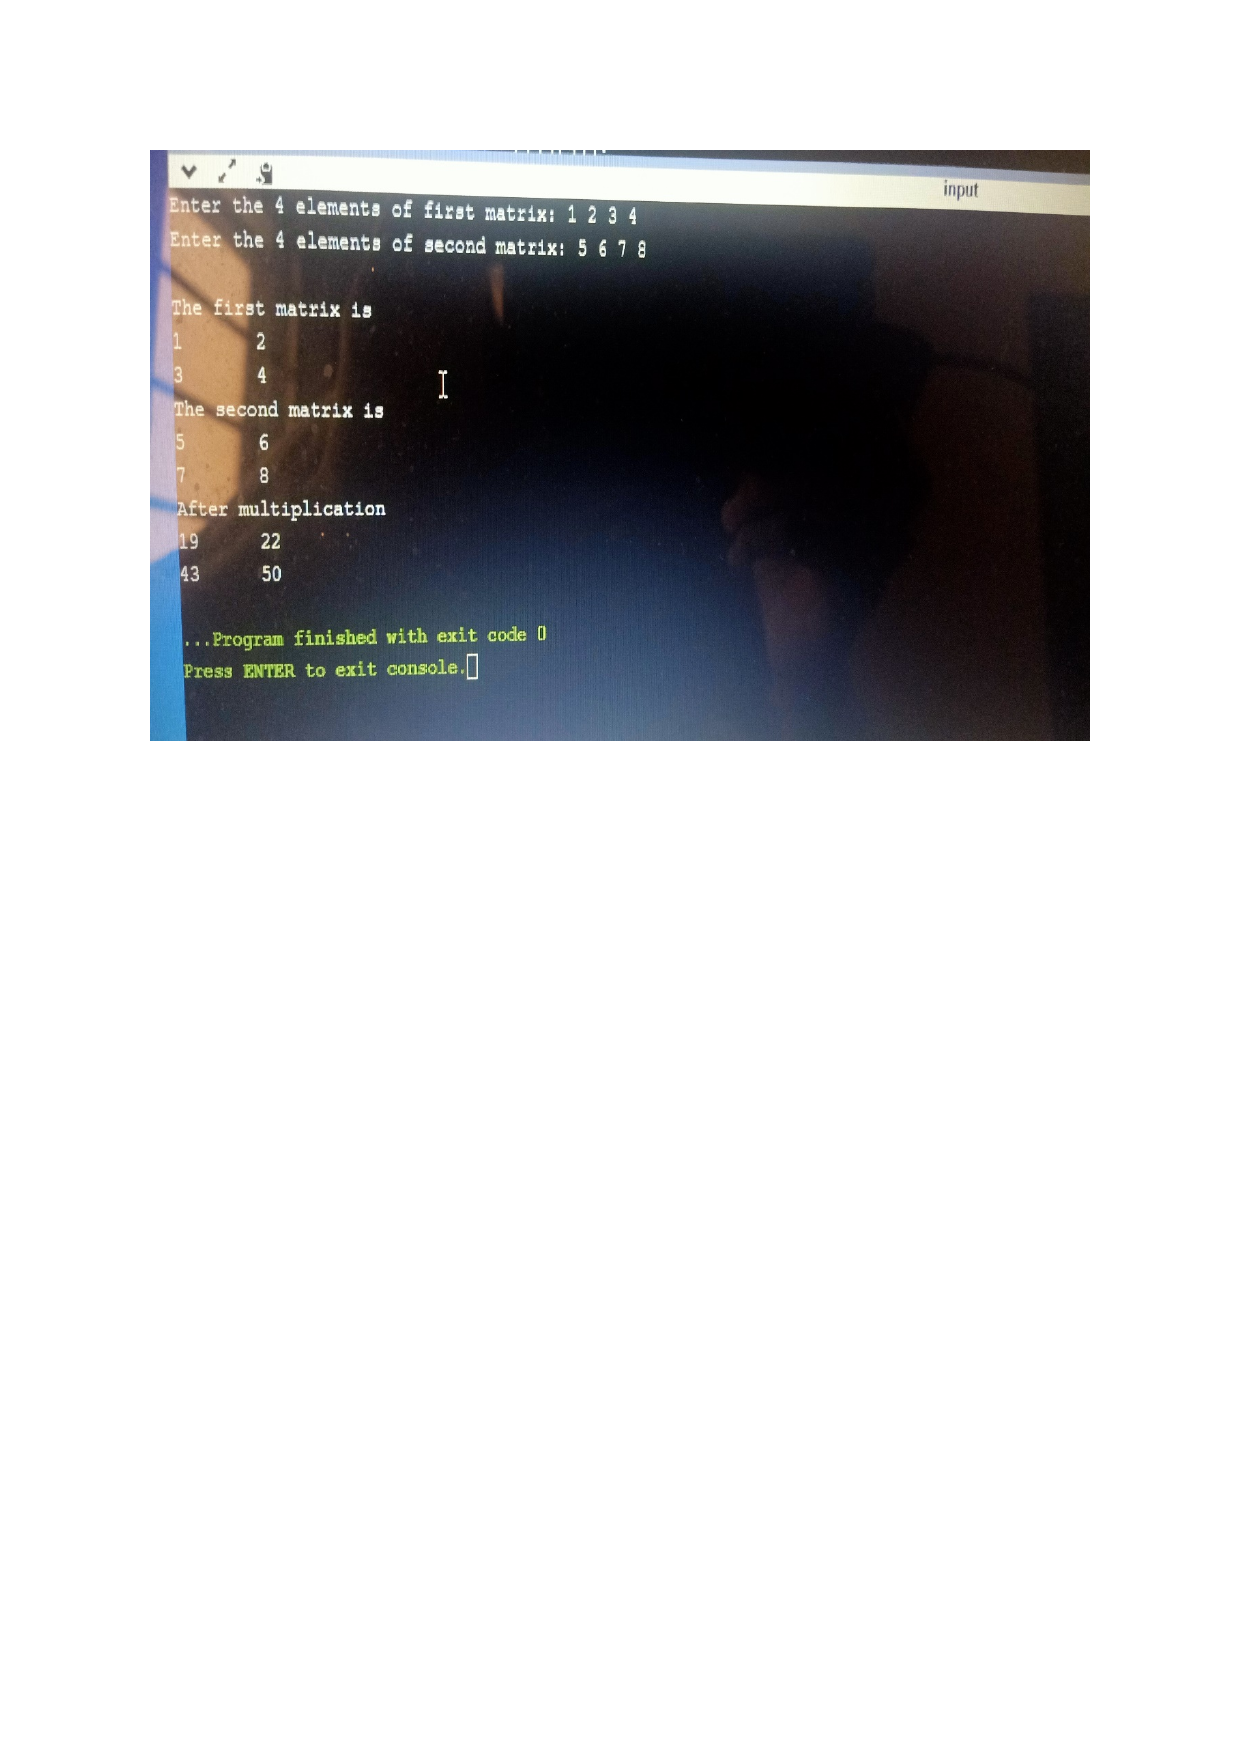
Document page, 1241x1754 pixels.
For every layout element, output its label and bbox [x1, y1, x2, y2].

picture [150, 150, 1090, 741]
